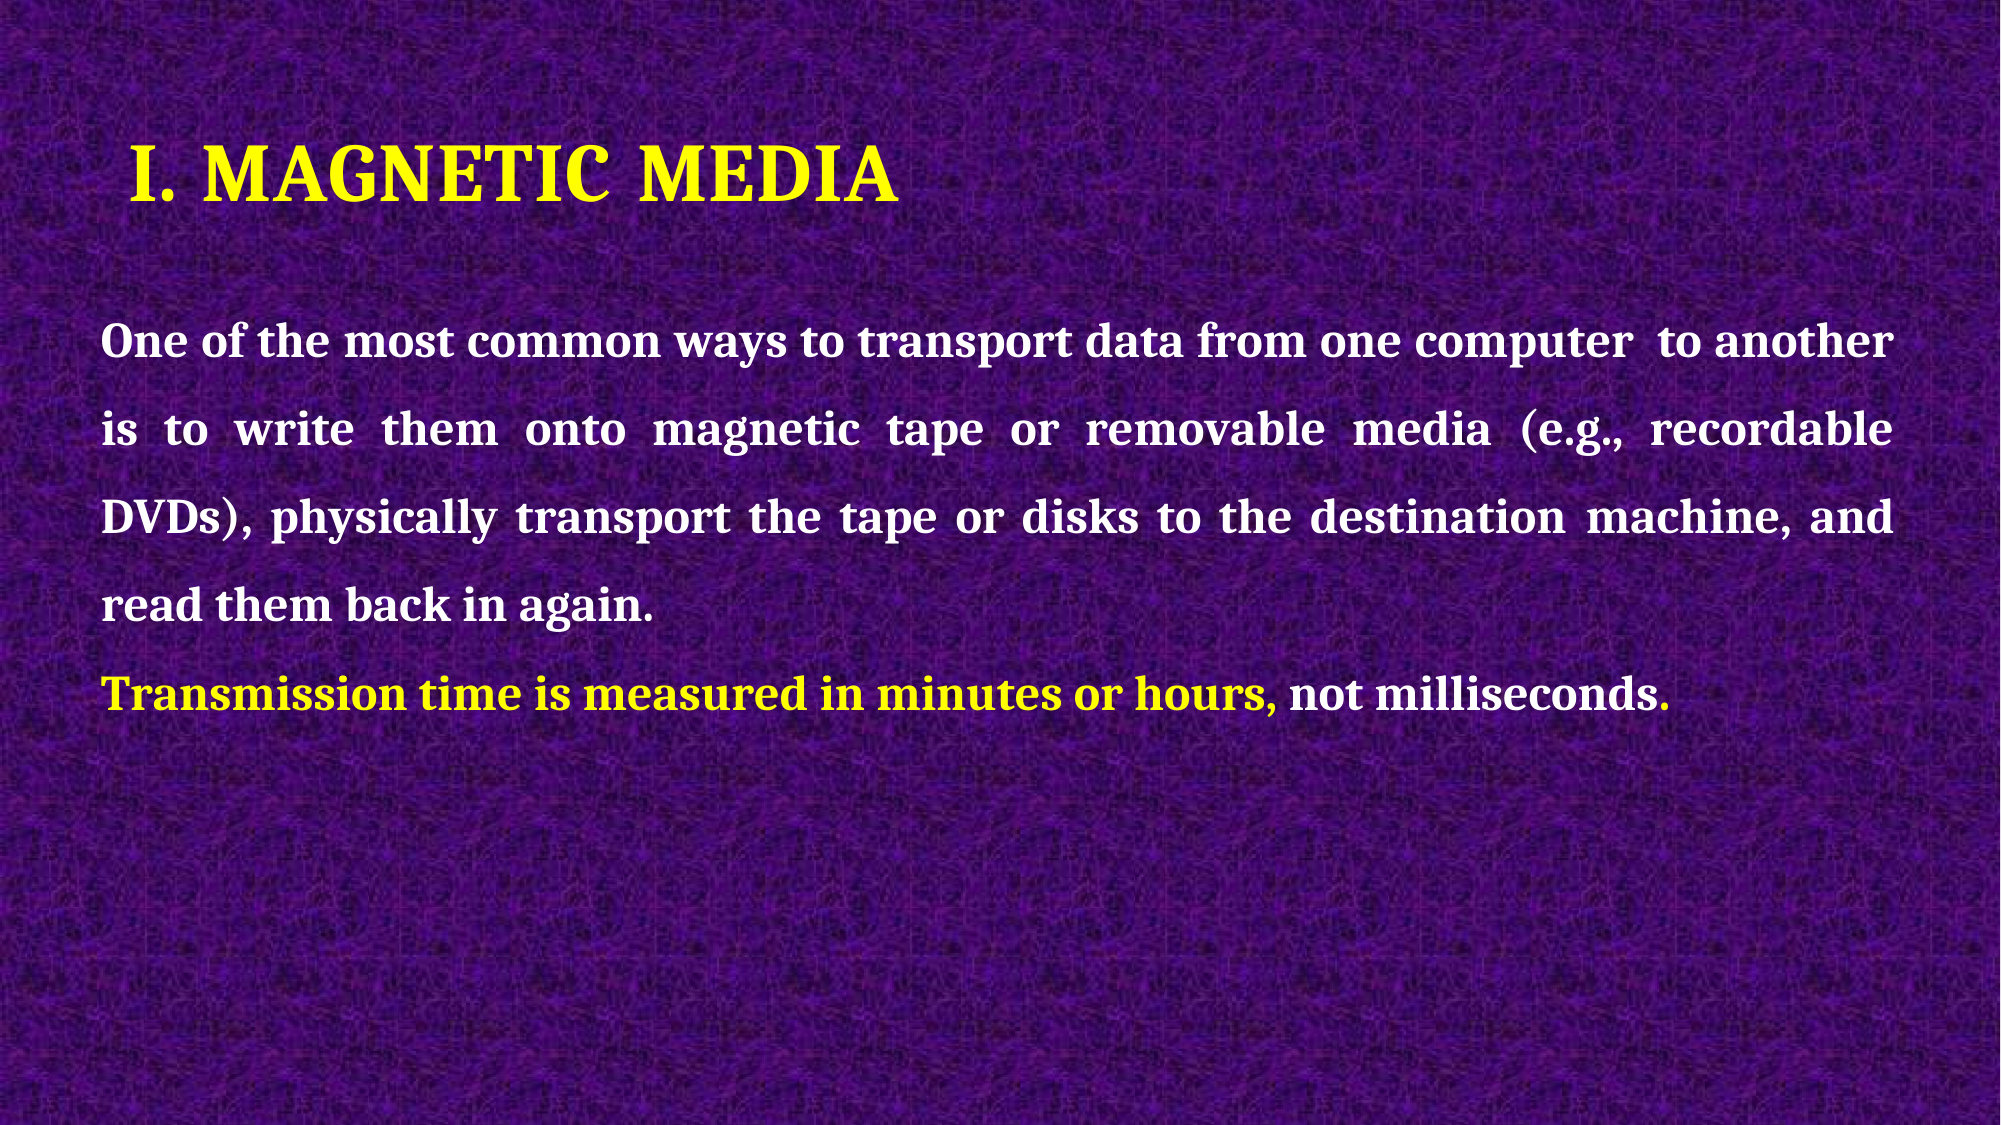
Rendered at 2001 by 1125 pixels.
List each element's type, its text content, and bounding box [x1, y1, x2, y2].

list MAGNETIC MEDIA [128, 127, 1944, 222]
text Transmission time is measured in minutes or hours, not milliseconds. [101, 664, 1944, 722]
picture [0, 0, 2001, 1125]
text One of the most common ways to transport data from one computer to another is to write them onto magnetic tape or removable media (e.g., recordable DVDs), physically transport the tape or disks to the destination machine, and read them back in again. [101, 313, 1894, 634]
